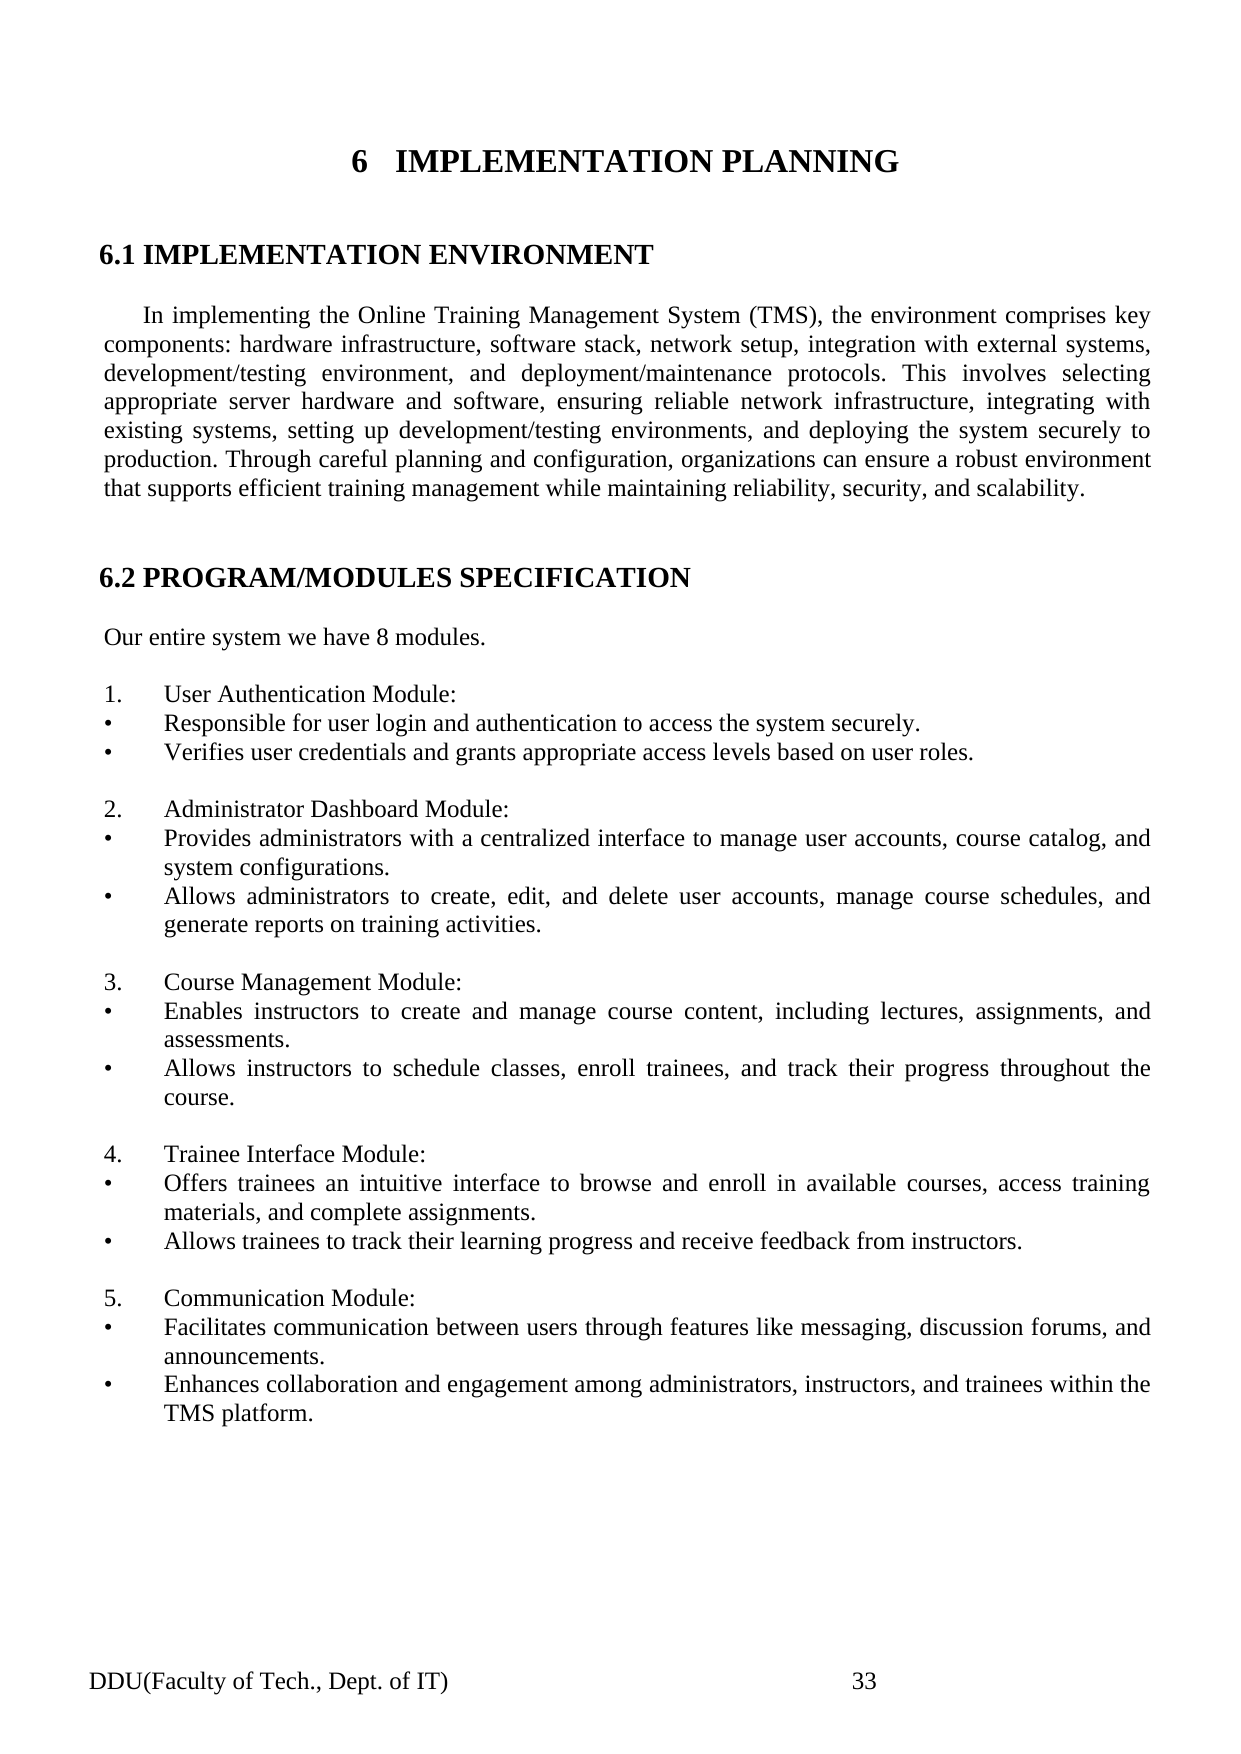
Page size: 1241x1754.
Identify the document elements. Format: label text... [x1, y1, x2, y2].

text 1. User Authentication Module: [103, 679, 1152, 708]
text • Allows instructors to schedule classes, enroll trainees, and track their progress throughout the course. [103, 1053, 1152, 1111]
text 3. Course Management Module: [103, 967, 1152, 996]
text 2. Administrator Dashboard Module: [103, 794, 1152, 823]
text 4. Trainee Interface Module: [103, 1139, 1152, 1168]
subtitle IMPLEMENTATION PLANNING [99, 142, 1152, 180]
text • Verifies user credentials and grants appropriate access levels based on user roles. [103, 737, 1152, 766]
text • Allows administrators to create, edit, and delete user accounts, manage course schedules, and generate reports on training activities. [103, 881, 1152, 938]
text • Responsible for user login and authentication to access the system securely. [103, 708, 1152, 737]
text • Provides administrators with a centralized interface to manage user accounts, course catalog, and system configurations. [104, 823, 1152, 881]
text 5. Communication Module: [103, 1283, 1152, 1312]
subtitle PROGRAM/MODULES SPECIFICATION [99, 560, 1152, 593]
text In implementing the Online Training Management System (TMS), the environment comprises key components: hardware infrastructure, software stack, network setup, integration with external systems, development/testing environment, and deployment/maintenance protocols. This involves selecting appropriate server hardware and software, ensuring reliable network infrastructure, integrating with existing systems, setting up development/testing environments, and deploying the system securely to production. Through careful planning and configuration, organizations can ensure a robust environment that supports efficient training management while maintaining reliability, security, and scalability. [103, 300, 1152, 501]
text • Offers trainees an intuitive interface to browse and enroll in available courses, access training materials, and complete assignments. [103, 1168, 1152, 1226]
subtitle IMPLEMENTATION ENVIRONMENT [99, 237, 1152, 271]
text • Facilitates communication between users through features like messaging, discussion forums, and announcements. [103, 1312, 1152, 1369]
text • Allows trainees to track their learning progress and receive feedback from instructors. [103, 1226, 1152, 1254]
text • Enhances collaboration and engagement among administrators, instructors, and trainees within the TMS platform. [104, 1369, 1152, 1427]
text • Enables instructors to create and manage course content, including lectures, assignments, and assessments. [103, 996, 1152, 1053]
text Our entire system we have 8 modules. [103, 622, 1152, 651]
